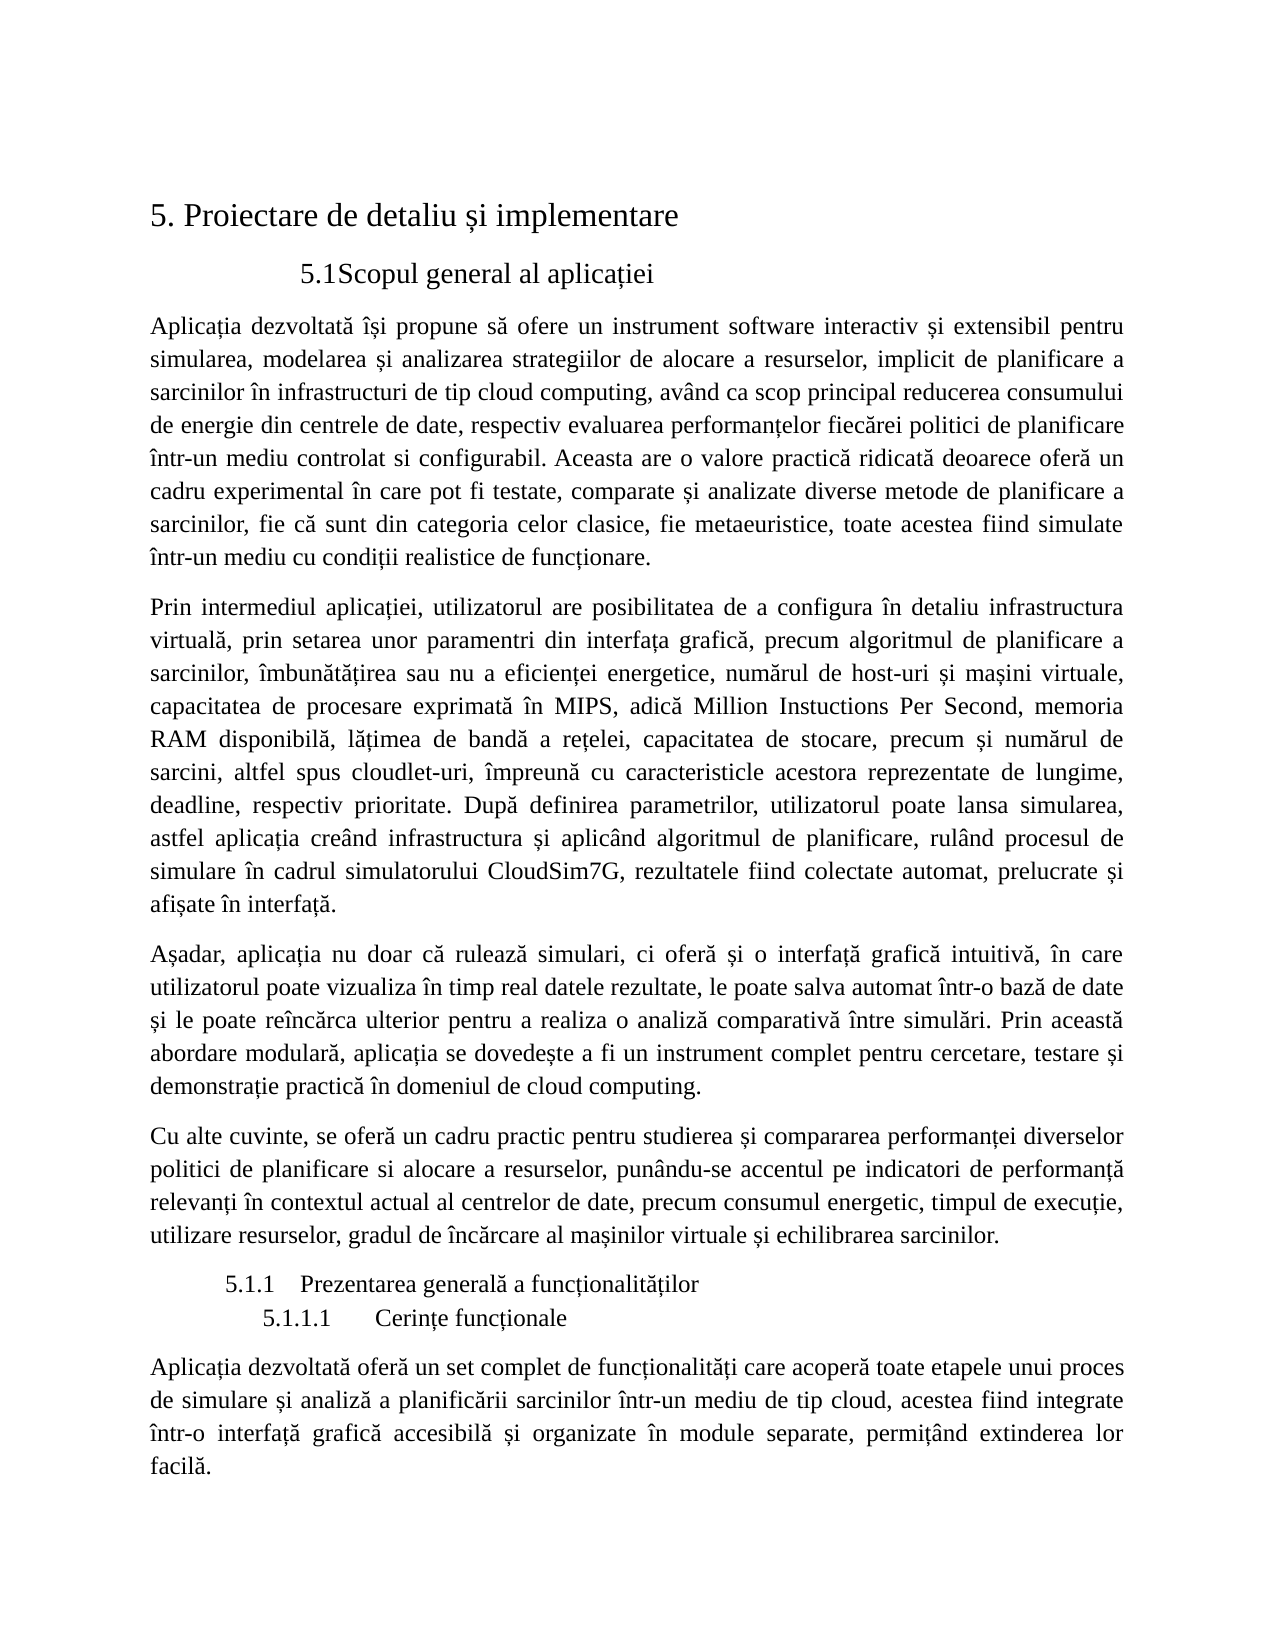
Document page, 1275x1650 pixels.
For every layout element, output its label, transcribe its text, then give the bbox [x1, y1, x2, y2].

text 5. Proiectare de detaliu și implementare [150, 195, 1125, 234]
text Prin intermediul aplicației, utilizatorul are posibilitatea de a configura în detaliu infrastructura virtuală, prin setarea unor paramentri din interfața grafică, precum algoritmul de planificare a sarcinilor, îmbunătățirea sau nu a eficienței energetice, numărul de host-uri și mașini virtuale, capacitatea de procesare exprimată în MIPS, adică Million Instuctions Per Second, memoria RAM disponibilă, lățimea de bandă a rețelei, capacitatea de stocare, precum și numărul de sarcini, altfel spus cloudlet-uri, împreună cu caracteristicle acestora reprezentate de lungime, deadline, respectiv prioritate. După definirea parametrilor, utilizatorul poate lansa simularea, astfel aplicația creând infrastructura și aplicând algoritmul de planificare, rulând procesul de simulare în cadrul simulatorului CloudSim7G, rezultatele fiind colectate automat, prelucrate și afișate în interfață. [150, 592, 1125, 918]
text Aplicația dezvoltată oferă un set complet de funcționalități care acoperă toate etapele unui proces de simulare și analiză a planificării sarcinilor într-un mediu de tip cloud, acestea fiind integrate într-o interfață grafică accesibilă și organizate în module separate, permițând extinderea lor facilă. [150, 1352, 1125, 1480]
text Cu alte cuvinte, se oferă un cadru practic pentru studierea și compararea performanței diverselor politici de planificare si alocare a resurselor, punându-se accentul pe indicatori de performanță relevanți în contextul actual al centrelor de date, precum consumul energetic, timpul de execuție, utilizare resurselor, gradul de încărcare al mașinilor virtuale și echilibrarea sarcinilor. [150, 1121, 1125, 1249]
list Cerințe funcționale [262, 1303, 1125, 1331]
list Scopul general al aplicației [300, 256, 1125, 290]
text Aplicația dezvoltată își propune să ofere un instrument software interactiv și extensibil pentru simularea, modelarea și analizarea strategiilor de alocare a resurselor, implicit de planificare a sarcinilor în infrastructuri de tip cloud computing, având ca scop principal reducerea consumului de energie din centrele de date, respectiv evaluarea performanțelor fiecărei politici de planificare într-un mediu controlat si configurabil. Aceasta are o valore practică ridicată deoarece oferă un cadru experimental în care pot fi testate, comparate și analizate diverse metode de planificare a sarcinilor, fie că sunt din categoria celor clasice, fie metaeuristice, toate acestea fiind simulate într-un mediu cu condiții realistice de funcționare. [150, 311, 1125, 571]
list Prezentarea generală a funcționalităților [225, 1269, 1125, 1298]
text Așadar, aplicația nu doar că rulează simulari, ci oferă și o interfață grafică intuitivă, în care utilizatorul poate vizualiza în timp real datele rezultate, le poate salva automat într-o bază de date și le poate reîncărca ulterior pentru a realiza o analiză comparativă între simulări. Prin această abordare modulară, aplicația se dovedește a fi un instrument complet pentru cercetare, testare și demonstrație practică în domeniul de cloud computing. [150, 939, 1125, 1100]
